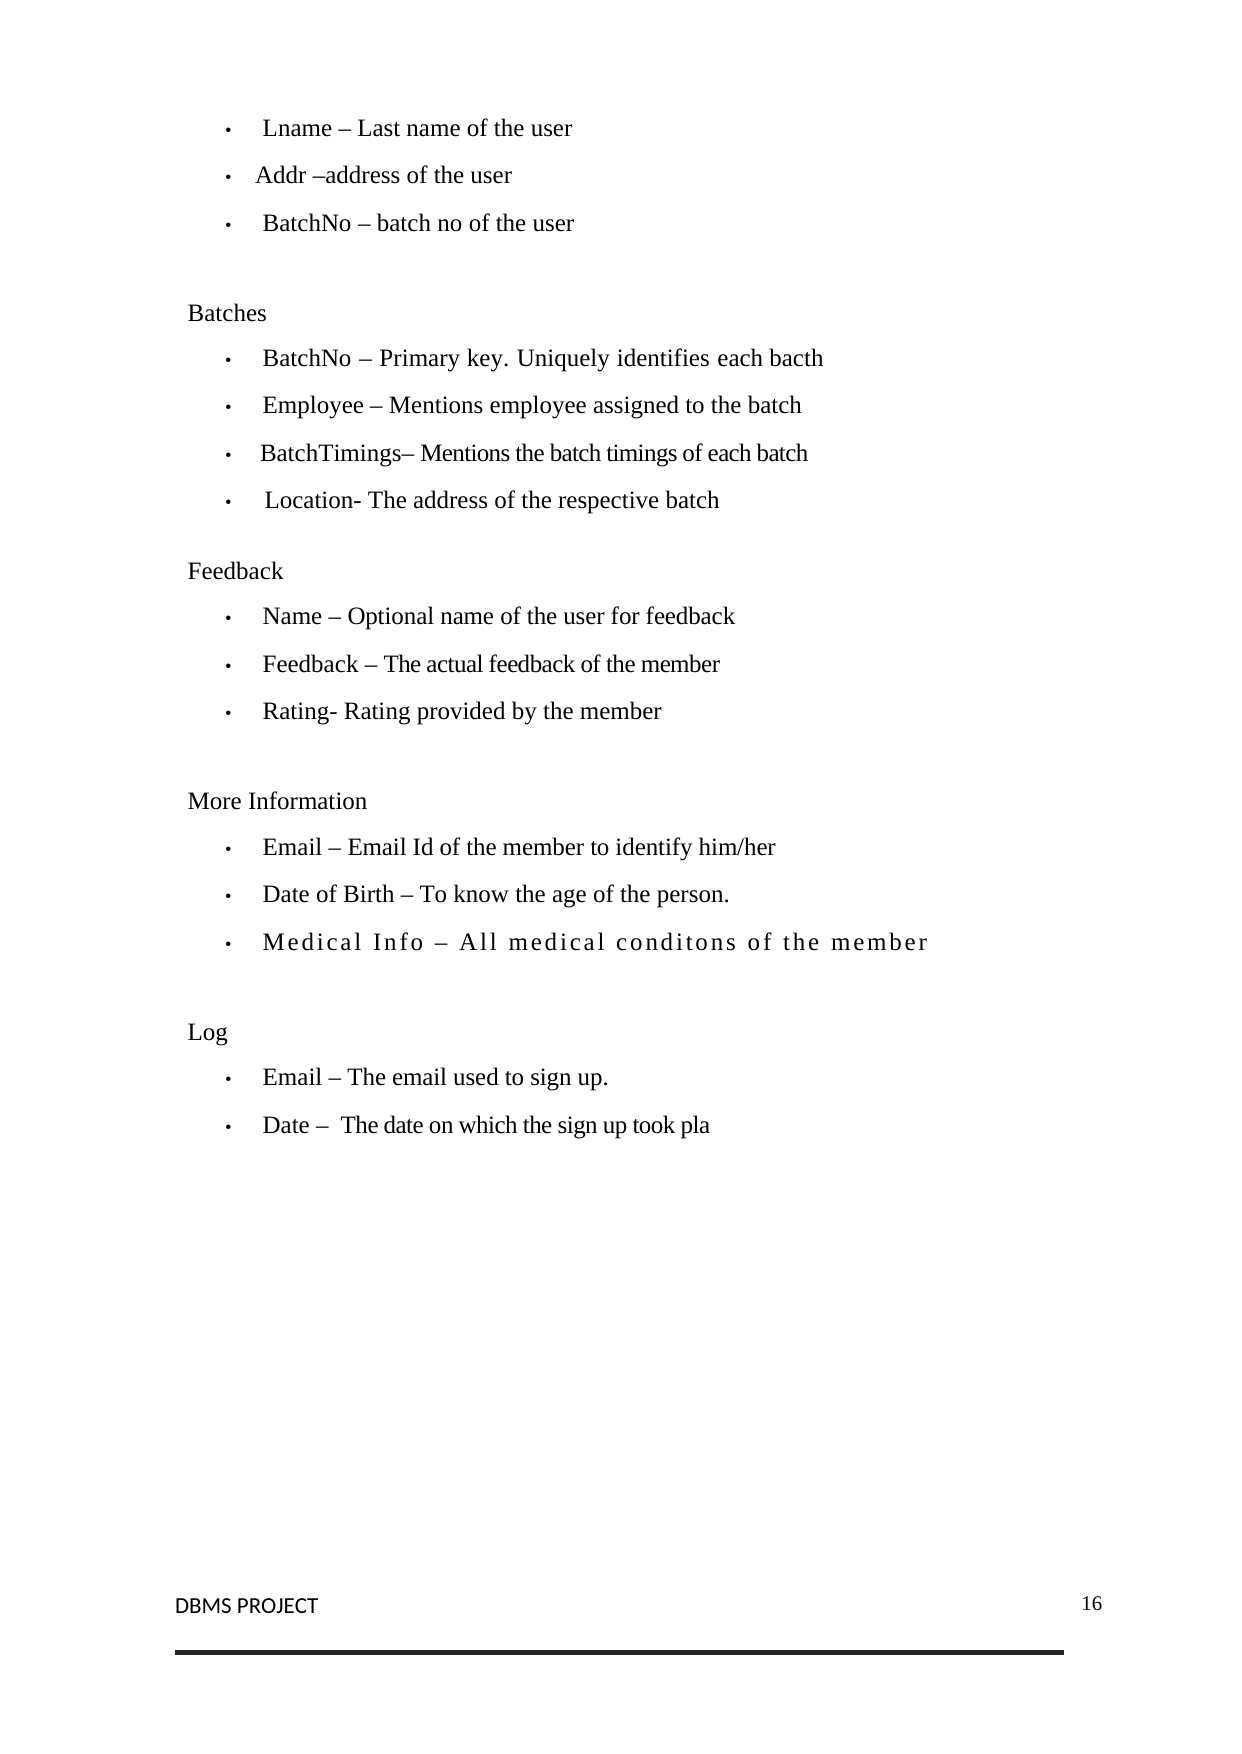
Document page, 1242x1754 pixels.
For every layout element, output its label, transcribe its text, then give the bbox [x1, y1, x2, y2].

text • Name – Optional name of the user for feedback [225, 601, 1102, 630]
text • BatchTimings– Mentions the batch timings of each batch [225, 438, 1102, 466]
text Feedback [187, 556, 1102, 584]
text • BatchNo – Primary key. Uniquely identifies each bacth [225, 343, 1095, 372]
text • Addr –address of the user [225, 160, 1102, 189]
text • Email – Email Id of the member to identify him/her [225, 832, 1102, 861]
text • BatchNo – batch no of the user [225, 208, 1102, 237]
text More Information [187, 786, 1102, 815]
text • Lname – Last name of the user [225, 113, 1102, 142]
text • Date of Birth – To know the age of the person. [225, 879, 1102, 908]
text • Medical Info – All medical conditons of the member [225, 927, 1102, 956]
text Batches [187, 298, 1102, 327]
text • Email – The email used to sign up. [225, 1062, 1102, 1091]
text • Feedback – The actual feedback of the member [225, 649, 1102, 677]
text • Employee – Mentions employee assigned to the batch [225, 390, 1102, 419]
text Log [187, 1017, 1102, 1046]
text • Date – The date on which the sign up took pla [225, 1110, 1102, 1138]
text • Location- The address of the respective batch [225, 485, 1102, 514]
text • Rating- Rating provided by the member [225, 696, 1102, 725]
